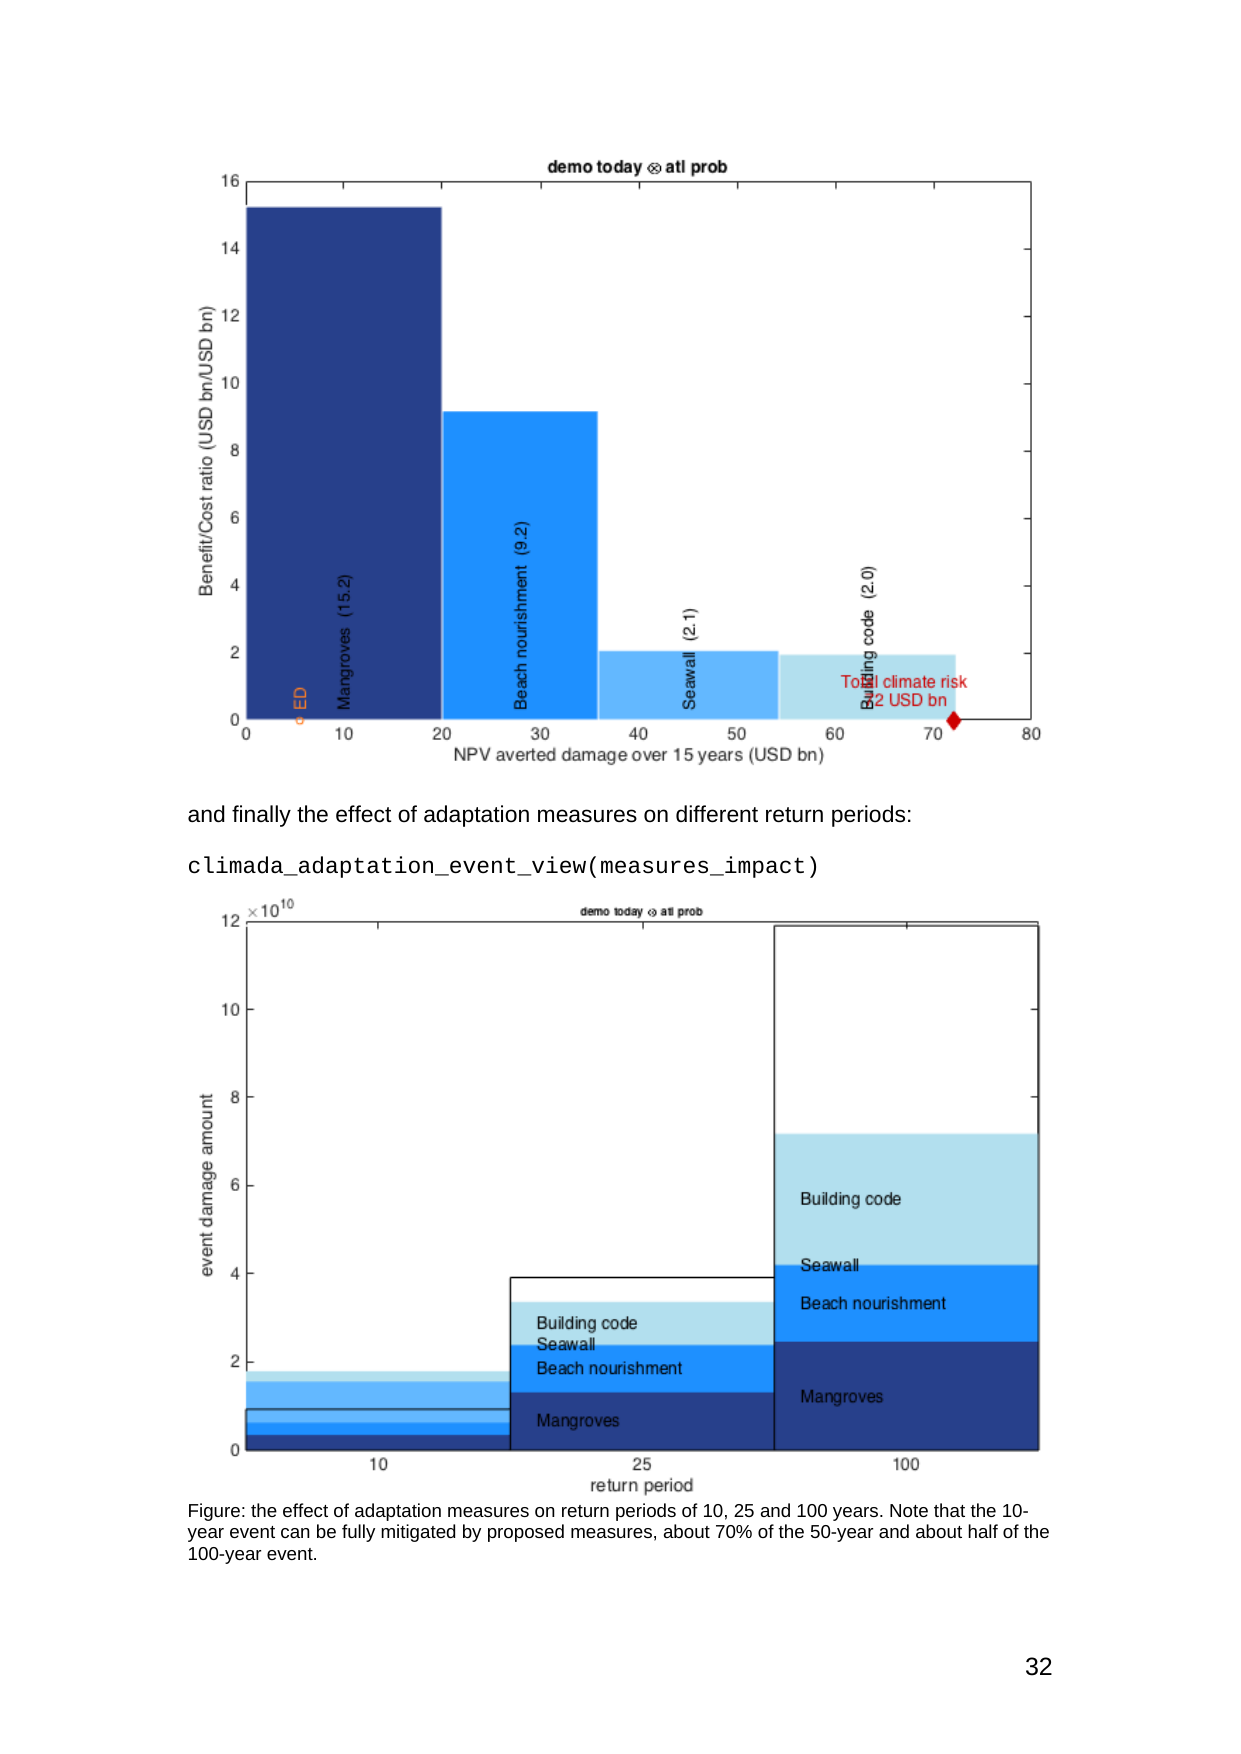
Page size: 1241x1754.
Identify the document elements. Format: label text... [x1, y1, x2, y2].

text Figure: the effect of adaptation measures on return periods of 10, 25 and 100 years. Note that the 10-year event can be fully mitigated by proposed measures, about 70% of the 50-year and about half of the 100-year event. [187, 1500, 1053, 1564]
picture [187, 880, 1053, 1500]
text climada_adaptation_event_view(measures_impact) [187, 854, 1053, 880]
picture [187, 150, 1053, 775]
text and finally the effect of adaptation measures on different return periods: [187, 801, 1053, 828]
